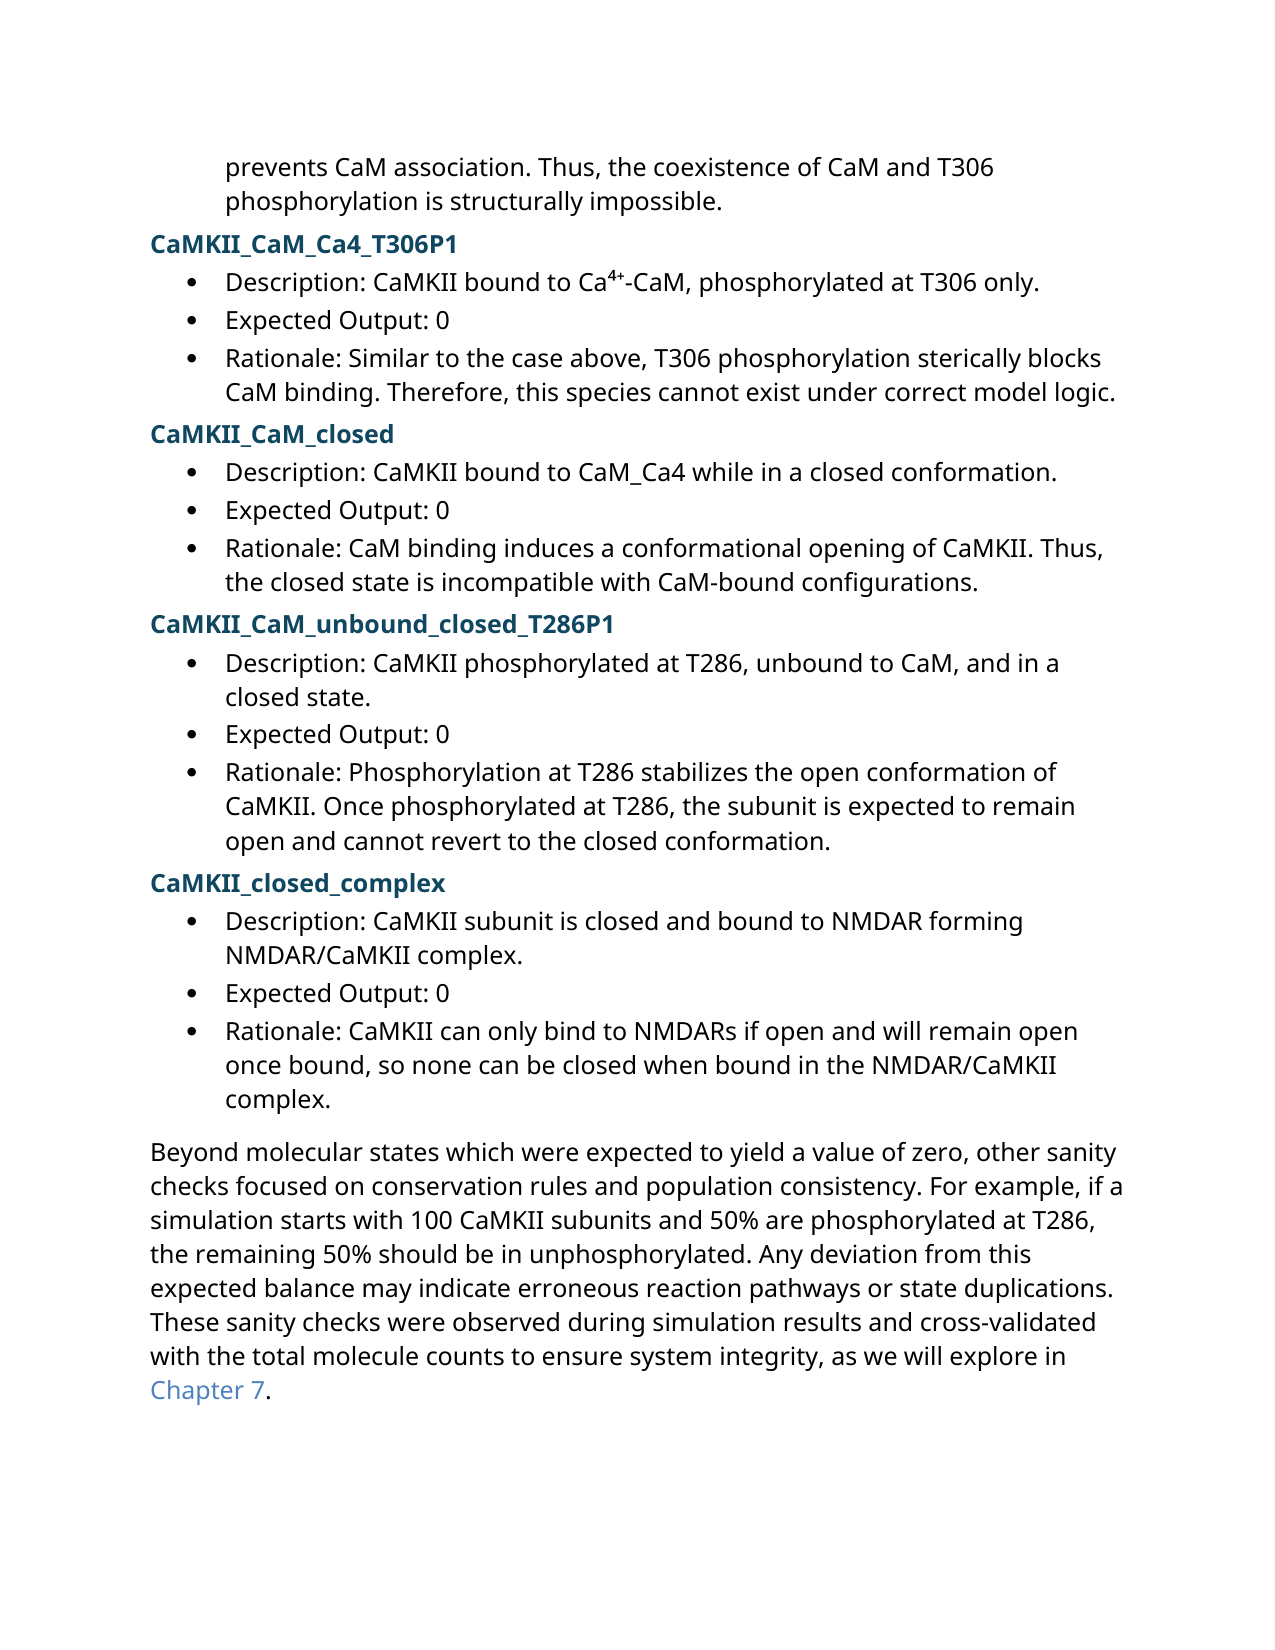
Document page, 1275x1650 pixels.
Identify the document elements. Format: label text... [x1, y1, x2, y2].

list Expected Output: 0 [187, 717, 1125, 751]
list Description: CaMKII subunit is closed and bound to NMDAR forming NMDAR/CaMKII complex. [187, 904, 1125, 972]
list Description: CaMKII bound to CaM_Ca4 while in a closed conformation. [187, 455, 1125, 489]
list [187, 150, 1125, 218]
subtitle CaMKII_closed_complex [150, 866, 1125, 899]
list Description: CaMKII phosphorylated at T286, unbound to CaM, and in a closed state. [187, 645, 1125, 713]
subtitle CaMKII_CaM_Ca4_T306P1 [150, 226, 1125, 261]
list Expected Output: 0 [187, 302, 1125, 337]
subtitle CaMKII_CaM_unbound_closed_T286P1 [150, 607, 1125, 641]
list Expected Output: 0 [187, 493, 1125, 527]
list Rationale: Similar to the case above, T306 phosphorylation sterically blocks CaM binding. Therefore, this species cannot exist under correct model logic. [187, 340, 1125, 408]
text Beyond molecular states which were expected to yield a value of zero, other sanity checks focused on conservation rules and population consistency. For example, if a simulation starts with 100 CaMKII subunits and 50% are phosphorylated at T286, the remaining 50% should be in unphosphorylated. Any deviation from this expected balance may indicate erroneous reaction pathways or state duplications. These sanity checks were observed during simulation results and cross-validated with the total molecule counts to ensure system integrity, as we will explore in Chapter 7. [150, 1134, 1125, 1407]
list Description: CaMKII bound to Ca⁴⁺-CaM, phosphorylated at T306 only. [187, 265, 1125, 299]
list Rationale: CaM binding induces a conformational opening of CaMKII. Thus, the closed state is incompatible with CaM-bound configurations. [187, 531, 1125, 599]
list Rationale: Phosphorylation at T286 stabilizes the open conformation of CaMKII. Once phosphorylated at T286, the subunit is expected to remain open and cannot revert to the closed conformation. [187, 755, 1125, 857]
subtitle CaMKII_CaM_closed [150, 417, 1125, 451]
list Expected Output: 0 [187, 976, 1125, 1010]
list Rationale: CaMKII can only bind to NMDARs if open and will remain open once bound, so none can be closed when bound in the NMDAR/CaMKII complex. [187, 1013, 1125, 1116]
